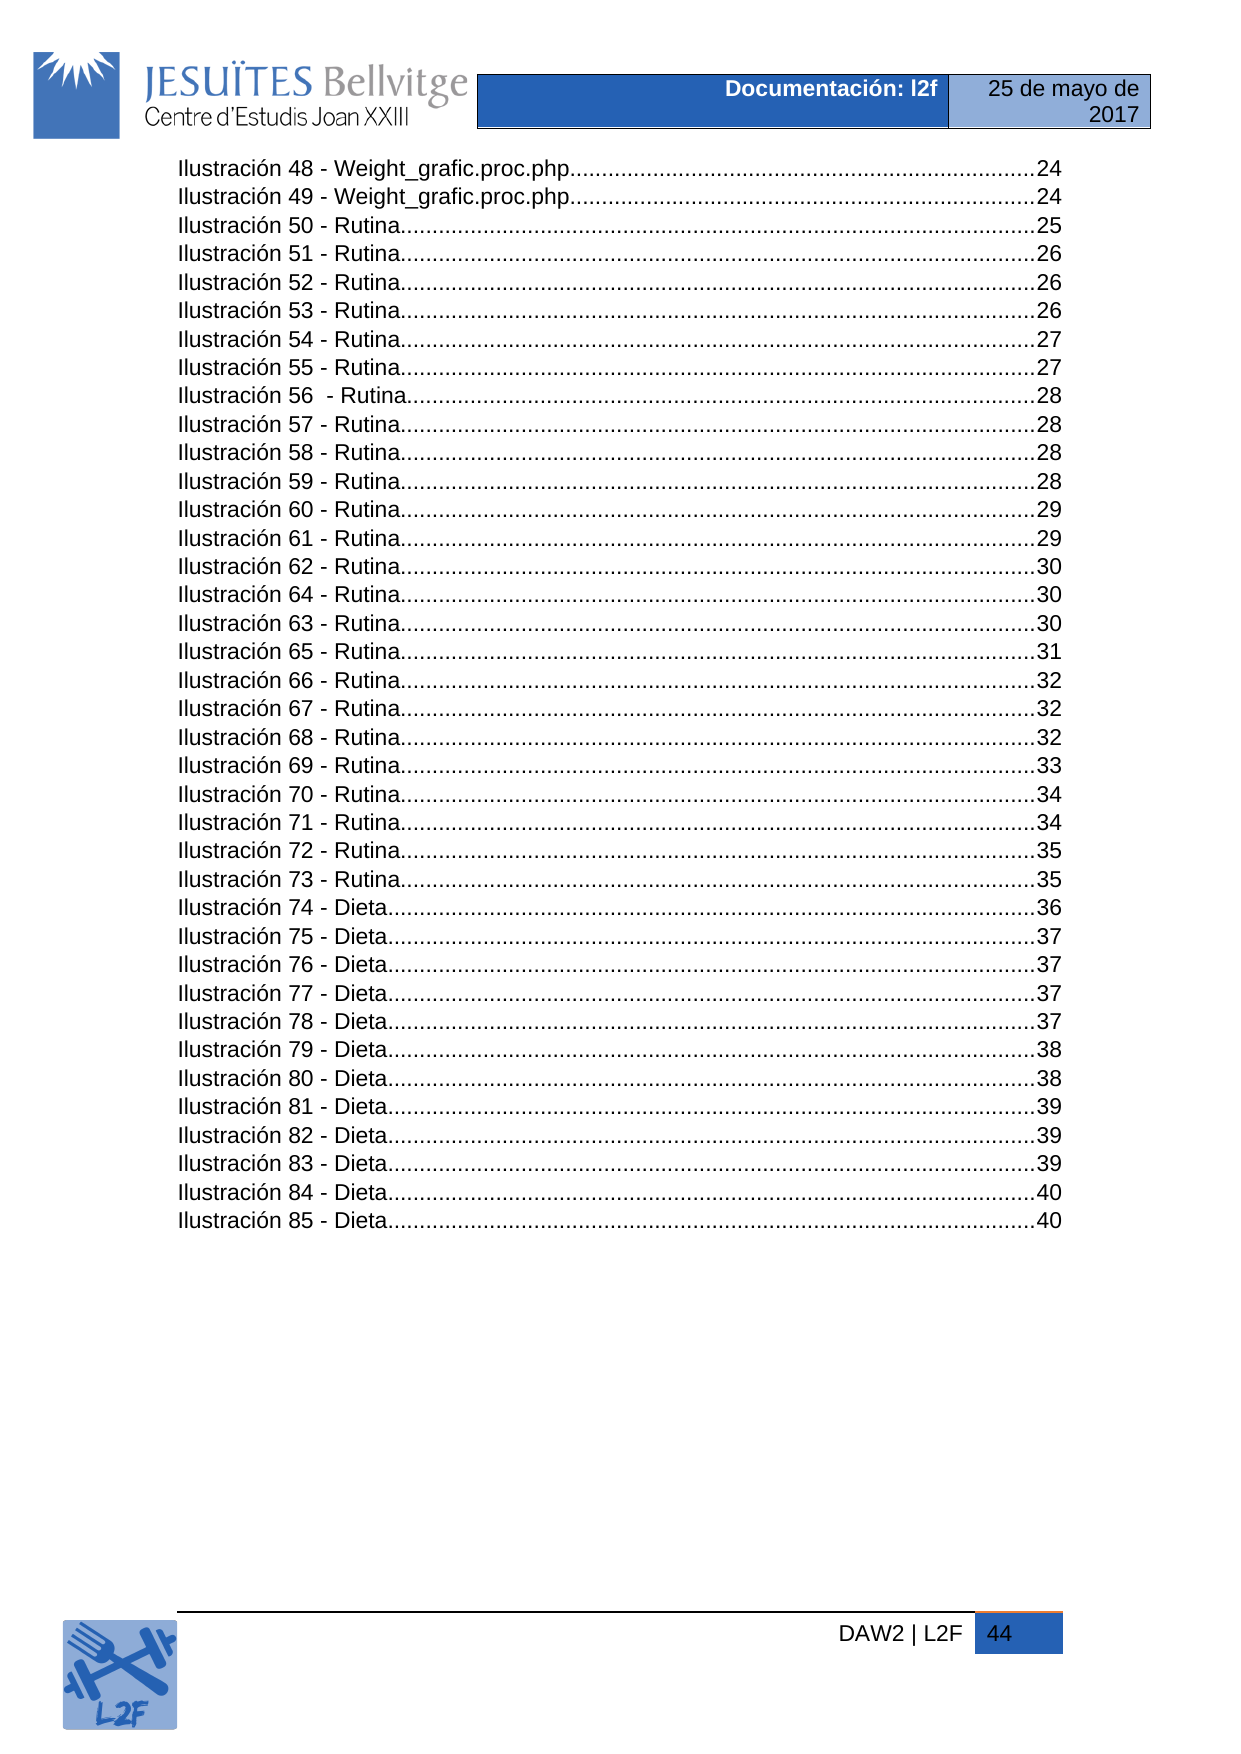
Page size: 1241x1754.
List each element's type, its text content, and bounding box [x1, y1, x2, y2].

text Ilustración 64 - Rutina 30 [177, 581, 1063, 608]
text Ilustración 76 - Dieta 37 [177, 951, 1063, 977]
text Ilustración 61 - Rutina 29 [177, 524, 1063, 551]
text Ilustración 54 - Rutina 27 [177, 326, 1063, 352]
text Ilustración 59 - Rutina 28 [177, 468, 1063, 494]
picture [33, 52, 488, 139]
text Ilustración 79 - Dieta 38 [177, 1036, 1063, 1063]
text Ilustración 68 - Rutina 32 [177, 724, 1063, 750]
text Ilustración 50 - Rutina 25 [177, 212, 1063, 238]
text Ilustración 70 - Rutina 34 [177, 781, 1063, 807]
text Ilustración 53 - Rutina 26 [177, 297, 1063, 323]
text Ilustración 48 - Weight_grafic.proc.php 24 [177, 155, 1063, 181]
text Ilustración 58 - Rutina 28 [177, 439, 1063, 466]
text Ilustración 49 - Weight_grafic.proc.php 24 [177, 183, 1063, 210]
text Ilustración 72 - Rutina 35 [177, 837, 1063, 864]
text Ilustración 81 - Dieta 39 [177, 1093, 1063, 1120]
text Ilustración 51 - Rutina 26 [177, 240, 1063, 267]
text Ilustración 57 - Rutina 28 [177, 411, 1063, 437]
text Ilustración 84 - Dieta 40 [177, 1179, 1063, 1205]
text Ilustración 78 - Dieta 37 [177, 1008, 1063, 1034]
text Ilustración 63 - Rutina 30 [177, 610, 1063, 636]
text Ilustración 52 - Rutina 26 [177, 269, 1063, 295]
text Ilustración 77 - Dieta 37 [177, 979, 1063, 1006]
text Ilustración 73 - Rutina 35 [177, 866, 1063, 892]
text Ilustración 66 - Rutina 32 [177, 667, 1063, 693]
text Ilustración 75 - Dieta 37 [177, 923, 1063, 949]
text Ilustración 65 - Rutina 31 [177, 638, 1063, 665]
text Ilustración 74 - Dieta 36 [177, 894, 1063, 921]
text Ilustración 71 - Rutina 34 [177, 809, 1063, 835]
text Ilustración 82 - Dieta 39 [177, 1122, 1063, 1148]
text Ilustración 56 - Rutina 28 [177, 382, 1063, 409]
text Ilustración 80 - Dieta 38 [177, 1065, 1063, 1091]
text Ilustración 67 - Rutina 32 [177, 695, 1063, 722]
text Ilustración 83 - Dieta 39 [177, 1150, 1063, 1177]
text Ilustración 69 - Rutina 33 [177, 752, 1063, 778]
text Ilustración 55 - Rutina 27 [177, 354, 1063, 380]
text Ilustración 85 - Dieta 40 [177, 1207, 1063, 1233]
text Ilustración 60 - Rutina 29 [177, 496, 1063, 522]
text Ilustración 62 - Rutina 30 [177, 553, 1063, 579]
picture [62, 1620, 178, 1731]
